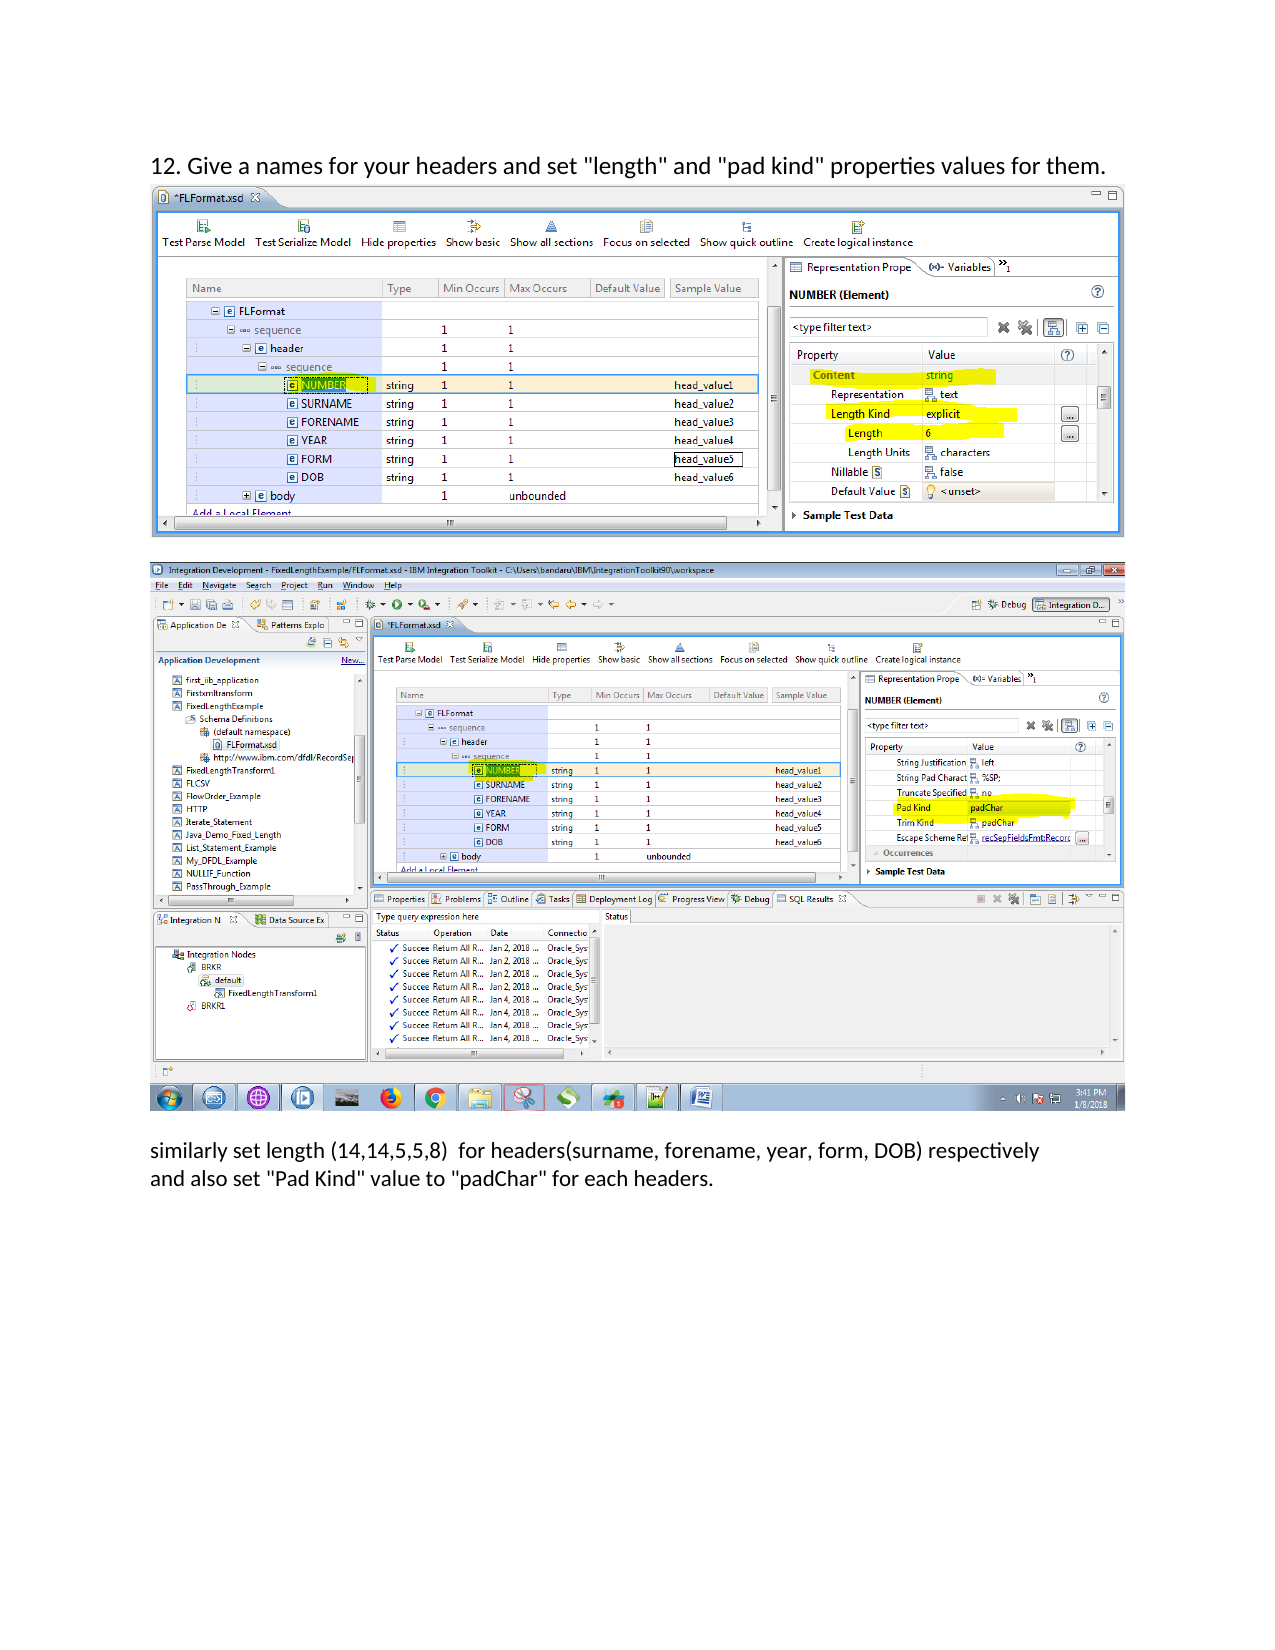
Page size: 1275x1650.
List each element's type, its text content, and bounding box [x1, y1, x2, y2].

picture [150, 184, 1125, 538]
picture [150, 562, 1125, 1111]
text 12. Give a names for your headers and set "length" and "pad kind" properties values for them. [150, 150, 1125, 184]
text and also set "Pad Kind" value to "padChar" for each headers. [150, 1164, 1125, 1192]
text similarly set length (14,14,5,5,8) for headers(surname, forename, year, form, DOB) respectively [150, 1136, 1125, 1164]
